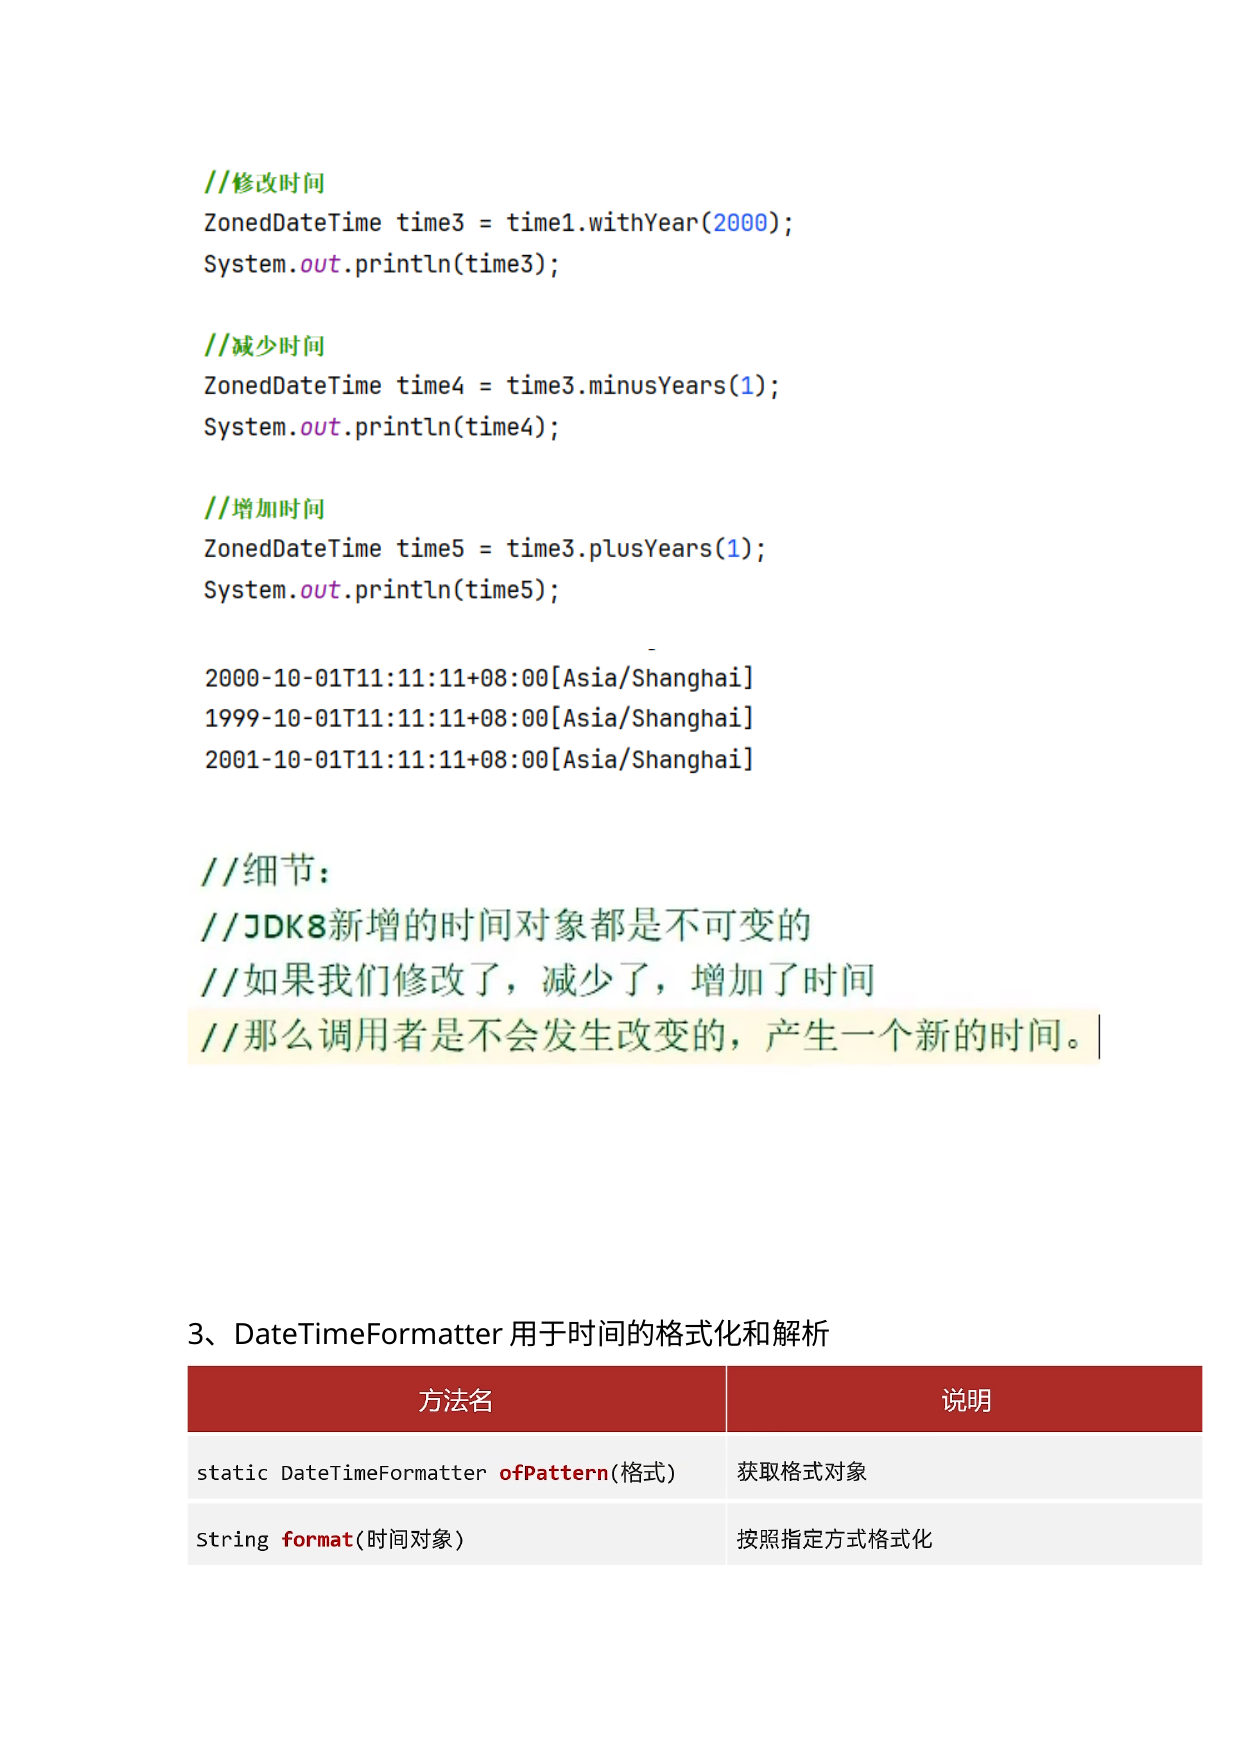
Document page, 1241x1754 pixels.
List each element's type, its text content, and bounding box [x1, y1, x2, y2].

picture [187, 1364, 1203, 1565]
picture [187, 162, 809, 631]
picture [187, 649, 764, 787]
picture [187, 844, 1101, 1079]
list DateTimeFormatter用于时间的格式化和解析 [187, 1299, 1053, 1364]
